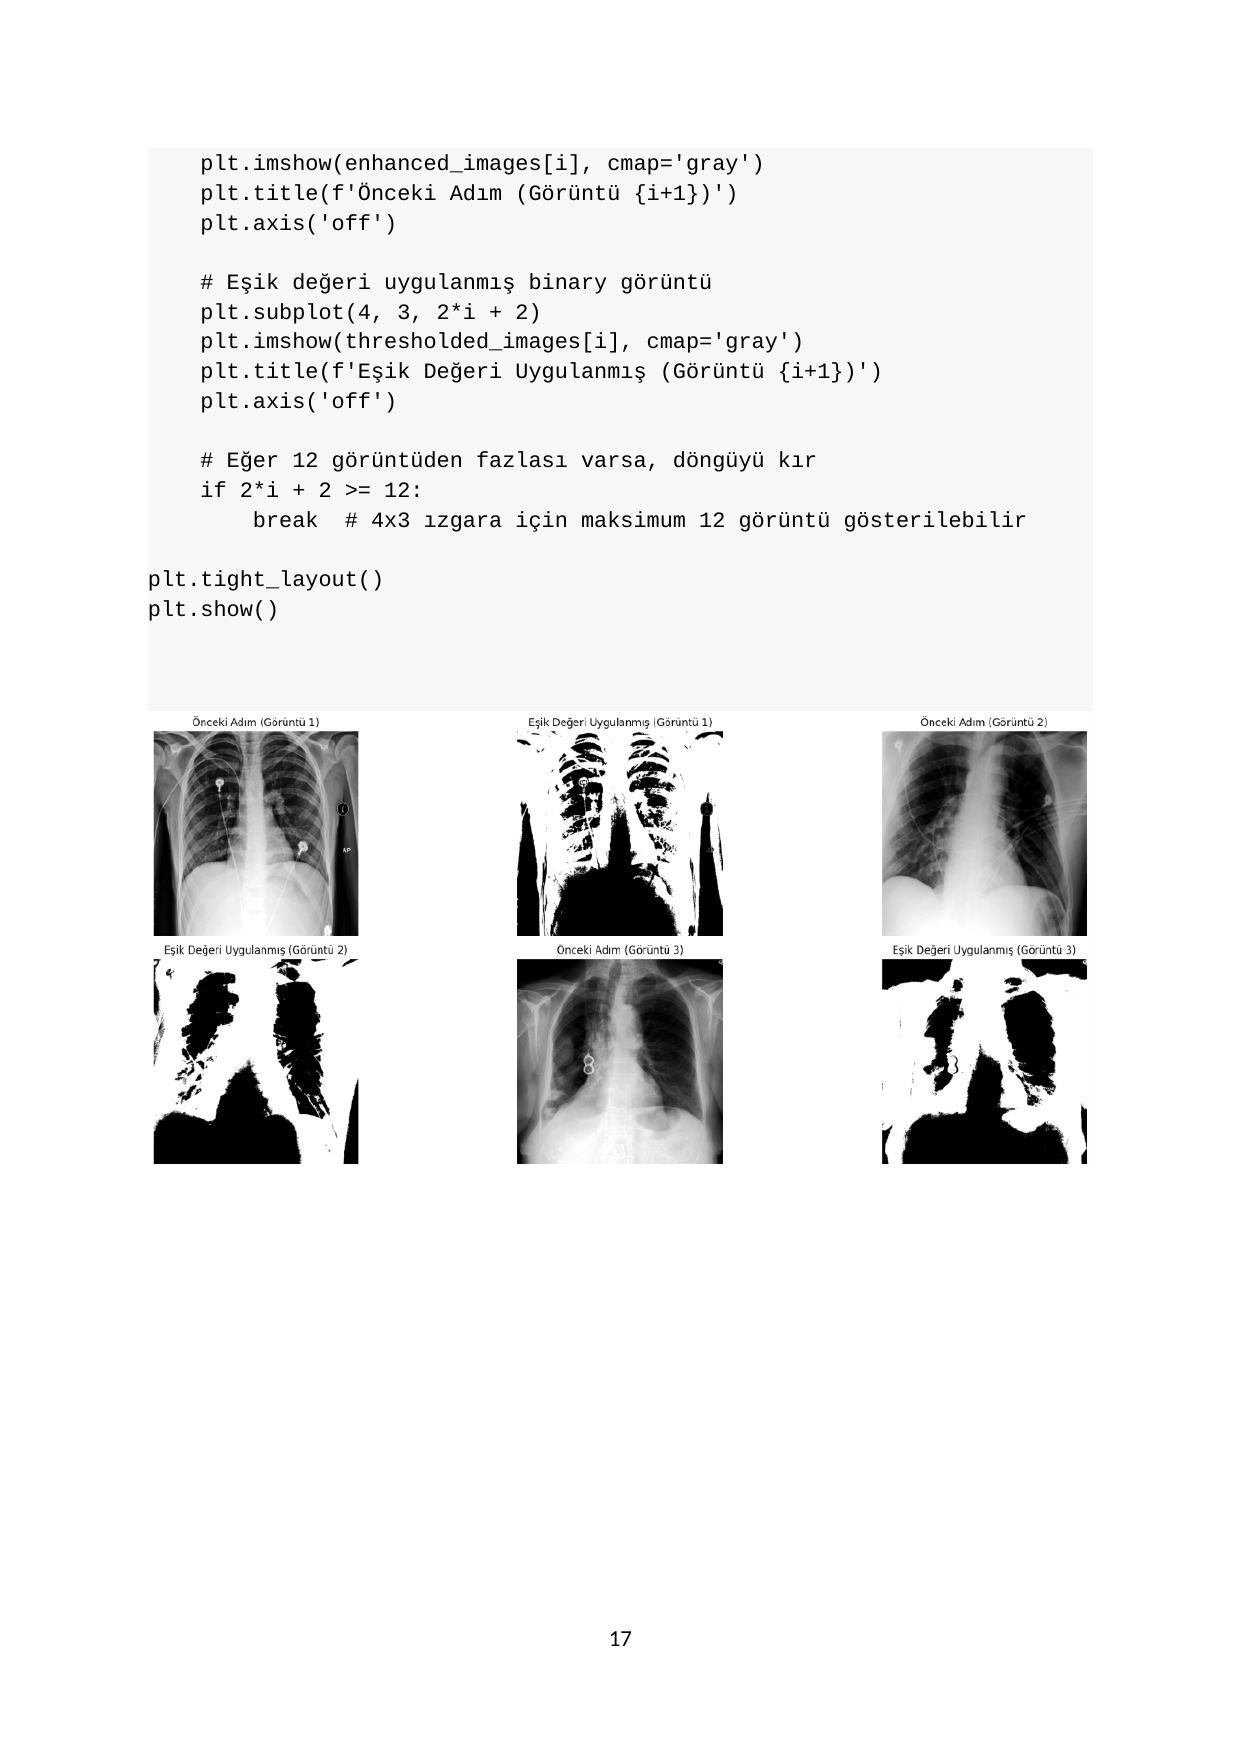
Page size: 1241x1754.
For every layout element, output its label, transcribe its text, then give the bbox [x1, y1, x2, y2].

text plt.title(f'Önceki Adım (Görüntü {i+1})') [148, 177, 1093, 207]
text plt.subplot(4, 3, 2*i + 2) [148, 296, 1093, 326]
text plt.tight_layout() [148, 563, 1093, 593]
text plt.show() [148, 593, 1093, 623]
text # Eşik değeri uygulanmış binary görüntü [148, 266, 1093, 296]
text plt.title(f'Eşik Değeri Uygulanmış (Görüntü {i+1})') [148, 355, 1093, 385]
text plt.axis('off') [148, 207, 1093, 237]
picture [147, 711, 1093, 1166]
text plt.axis('off') [148, 385, 1093, 415]
text # Eğer 12 görüntüden fazlası varsa, döngüyü kır [148, 444, 1093, 474]
text if 2*i + 2 >= 12: [148, 474, 1093, 504]
text break # 4x3 ızgara için maksimum 12 görüntü gösterilebilir [148, 504, 1093, 533]
text plt.imshow(enhanced_images[i], cmap='gray') [148, 148, 1093, 177]
text plt.imshow(thresholded_images[i], cmap='gray') [148, 326, 1093, 355]
